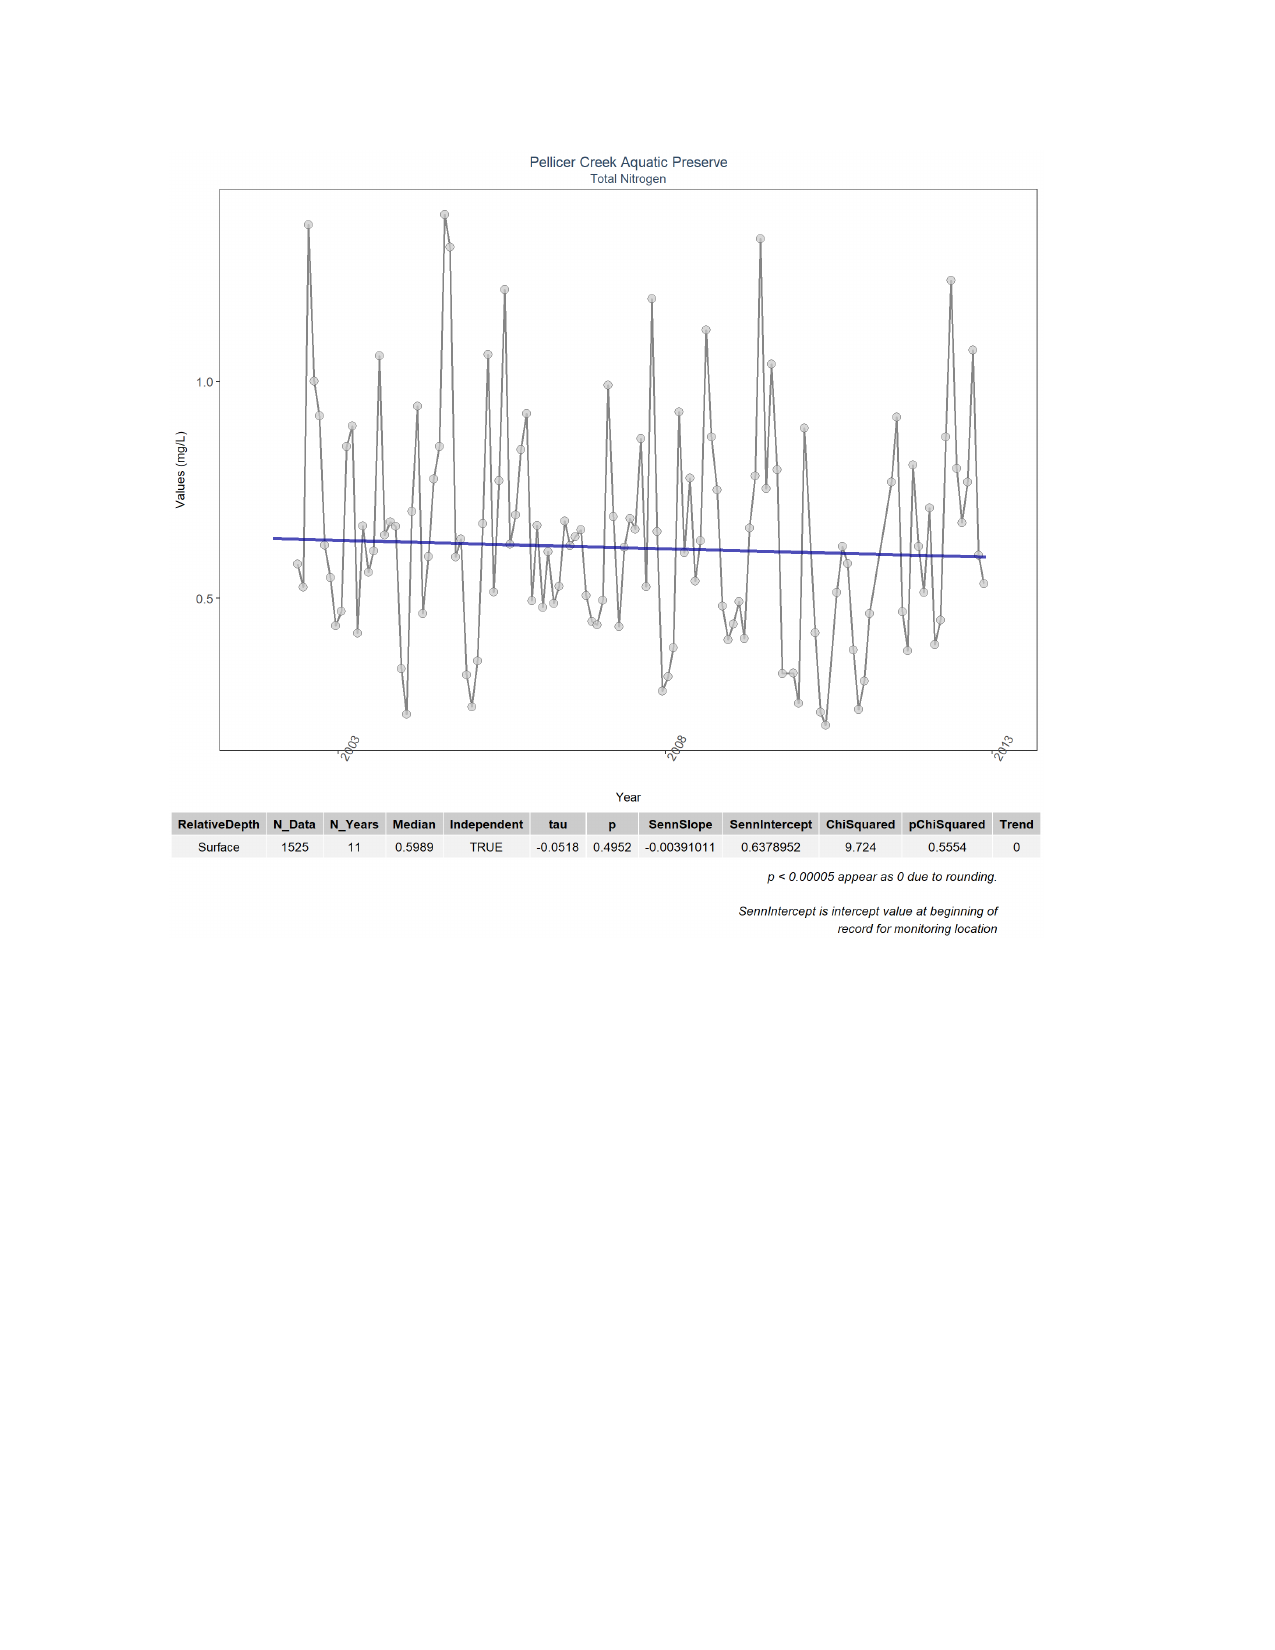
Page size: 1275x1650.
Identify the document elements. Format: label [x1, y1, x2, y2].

picture [168, 150, 1044, 938]
